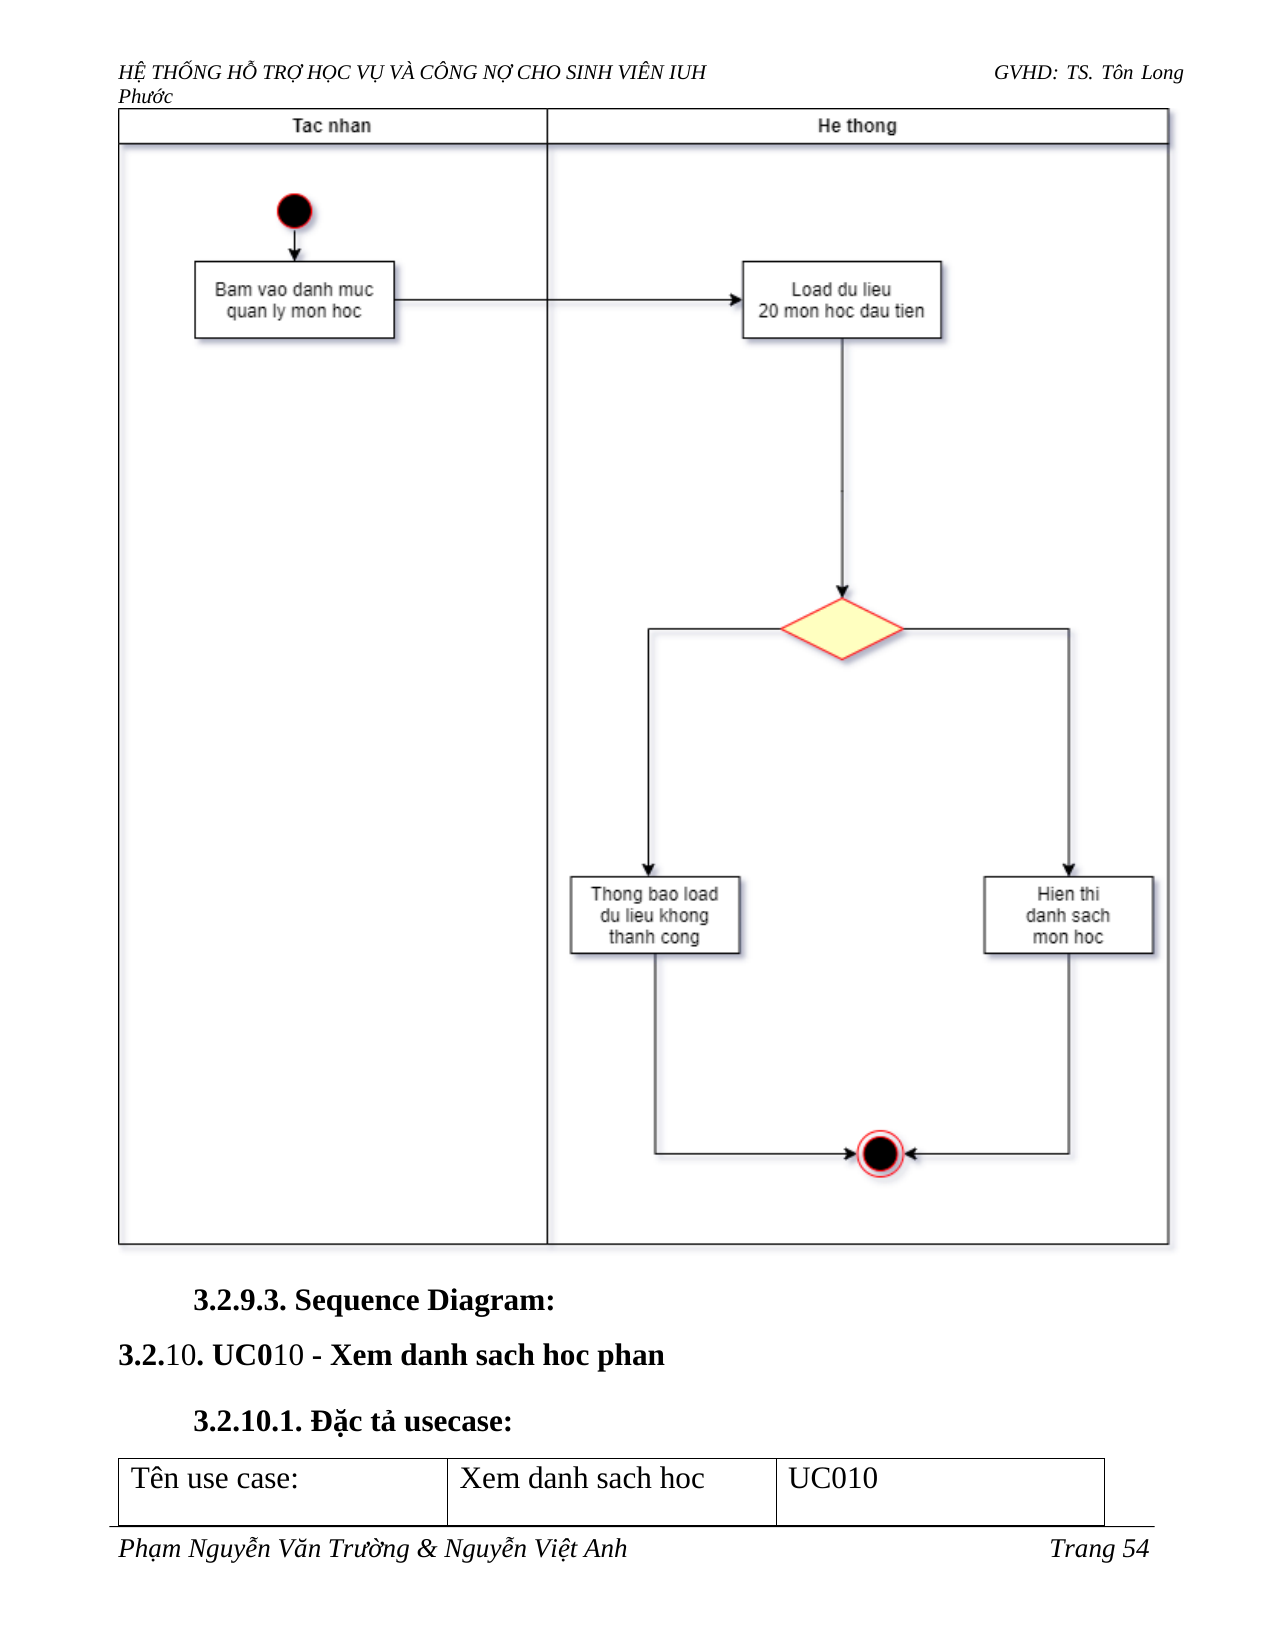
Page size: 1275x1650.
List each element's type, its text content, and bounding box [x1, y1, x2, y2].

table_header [448, 1459, 776, 1525]
picture [118, 108, 1187, 1262]
text 3.2.9.3. Sequence Diagram: [118, 1281, 1186, 1317]
table_header UC010 [777, 1459, 1104, 1525]
table_header Tên use case: [119, 1459, 447, 1525]
text 3.2.10.1. Đặc tả usecase: [118, 1403, 1186, 1439]
subtitle 3.2.10. UC010 - Xem danh sach hoc phan [118, 1336, 1186, 1372]
